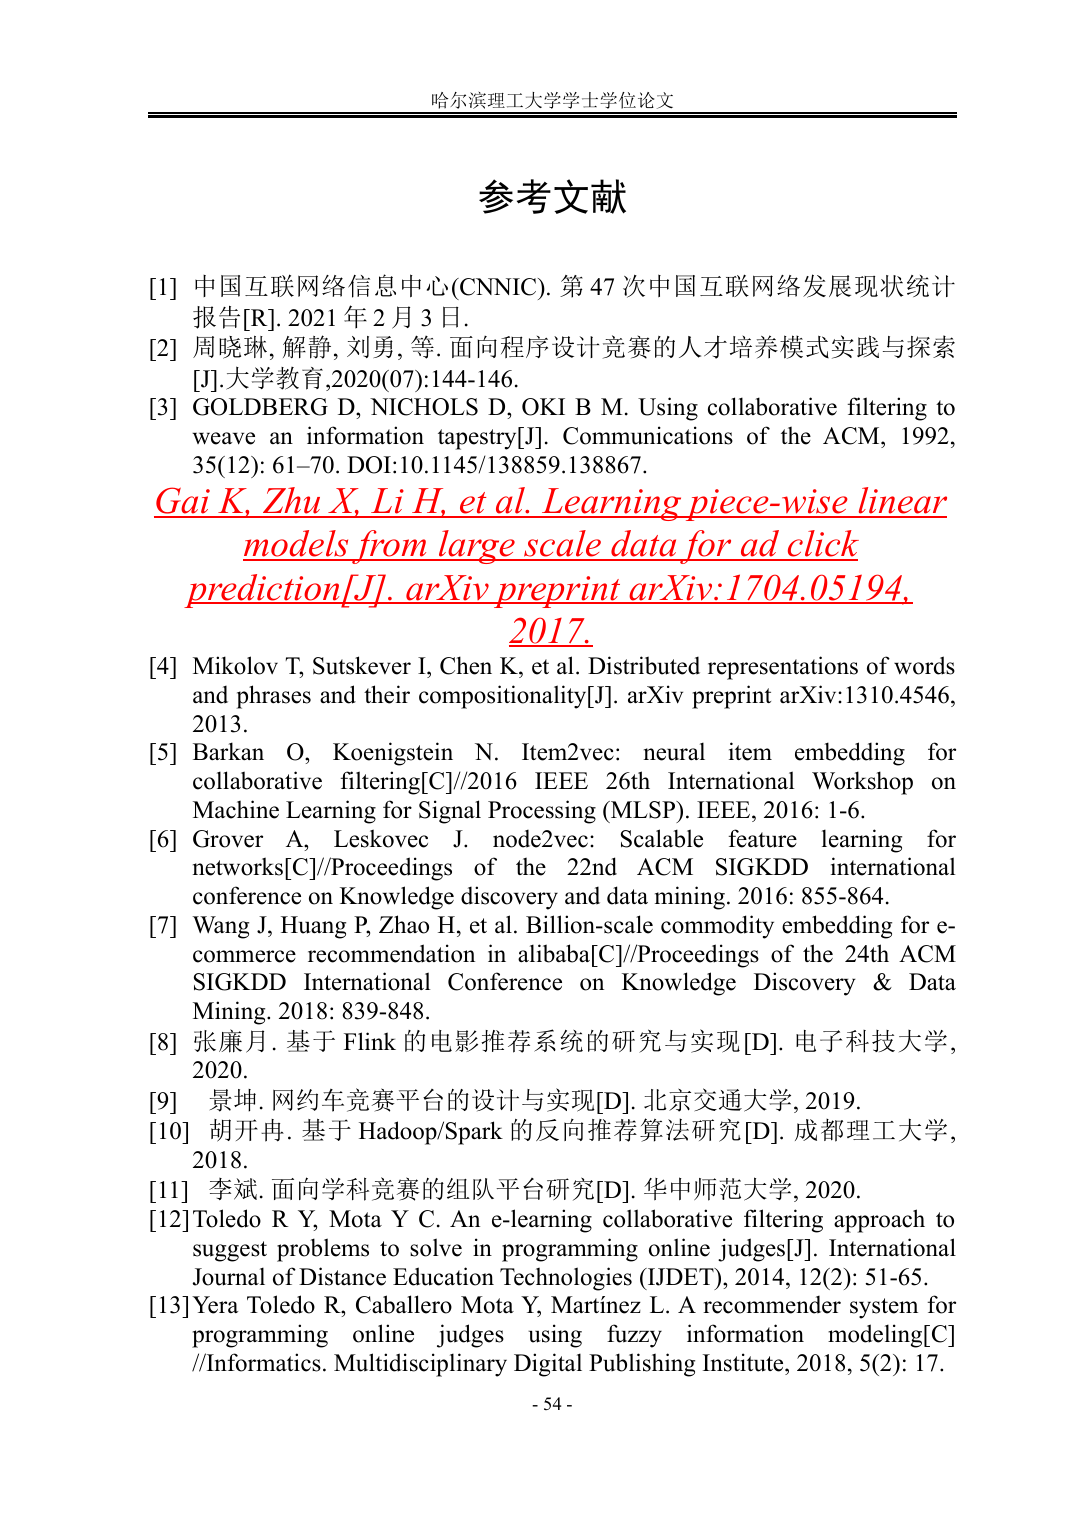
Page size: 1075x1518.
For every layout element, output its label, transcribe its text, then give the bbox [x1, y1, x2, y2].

list GOLDBERG D, NICHOLS D, OKI B M. Using collaborative filtering to weave an information tapestry[J]. Communications of the ACM, 1992, 35(12): 61–70. DOI:10.1145/138859.138867. [148, 392, 957, 479]
list Wang J, Huang P, Zhao H, et al. Billion-scale commodity embedding for e-commerce recommendation in alibaba[C]//Proceedings of the 24th ACM SIGKDD International Conference on Knowledge Discovery & Data Mining. 2018: 839-848. [148, 910, 957, 1025]
list 周晓琳, 解静, 刘勇, 等. 面向程序设计竞赛的人才培养模式实践与探索[J].大学教育,2020(07):144-146. [148, 332, 957, 392]
list 胡开冉. 基于Hadoop/Spark的反向推荐算法研究[D]. 成都理工大学, 2018. [148, 1114, 957, 1174]
list 李斌. 面向学科竞赛的组队平台研究[D]. 华中师范大学, 2020. [148, 1174, 957, 1204]
list 中国互联网络信息中心(CNNIC). 第47次中国互联网络发展现状统计报告[R]. 2021年2月3日. [148, 271, 957, 332]
list Yera Toledo R, Caballero Mota Y, Martínez L. A recommender system for programming online judges using fuzzy information modeling[C] //Informatics. Multidisciplinary Digital Publishing Institute, 2018, 5(2): 17. [148, 1290, 957, 1377]
list 张廉月. 基于Flink的电影推荐系统的研究与实现[D]. 电子科技大学, 2020. [148, 1025, 957, 1084]
list Mikolov T, Sutskever I, Chen K, et al. Distributed representations of words and phrases and their compositionality[J]. arXiv preprint arXiv:1310.4546, 2013. [148, 651, 957, 737]
title 参考文献 [148, 173, 957, 216]
list Grover A, Leskovec J. node2vec: Scalable feature learning for networks[C]//Proceedings of the 22nd ACM SIGKDD international conference on Knowledge discovery and data mining. 2016: 855-864. [148, 824, 957, 910]
list Barkan O, Koenigstein N. Item2vec: neural item embedding for collaborative filtering[C]//2016 IEEE 26th International Workshop on Machine Learning for Signal Processing (MLSP). IEEE, 2016: 1-6. [148, 737, 957, 824]
list 景坤. 网约车竞赛平台的设计与实现[D]. 北京交通大学, 2019. [148, 1084, 957, 1114]
list Toledo R Y, Mota Y C. An e-learning collaborative filtering approach to suggest problems to solve in programming online judges[J]. International Journal of Distance Education Technologies (IJDET), 2014, 12(2): 51-65. [148, 1204, 957, 1290]
